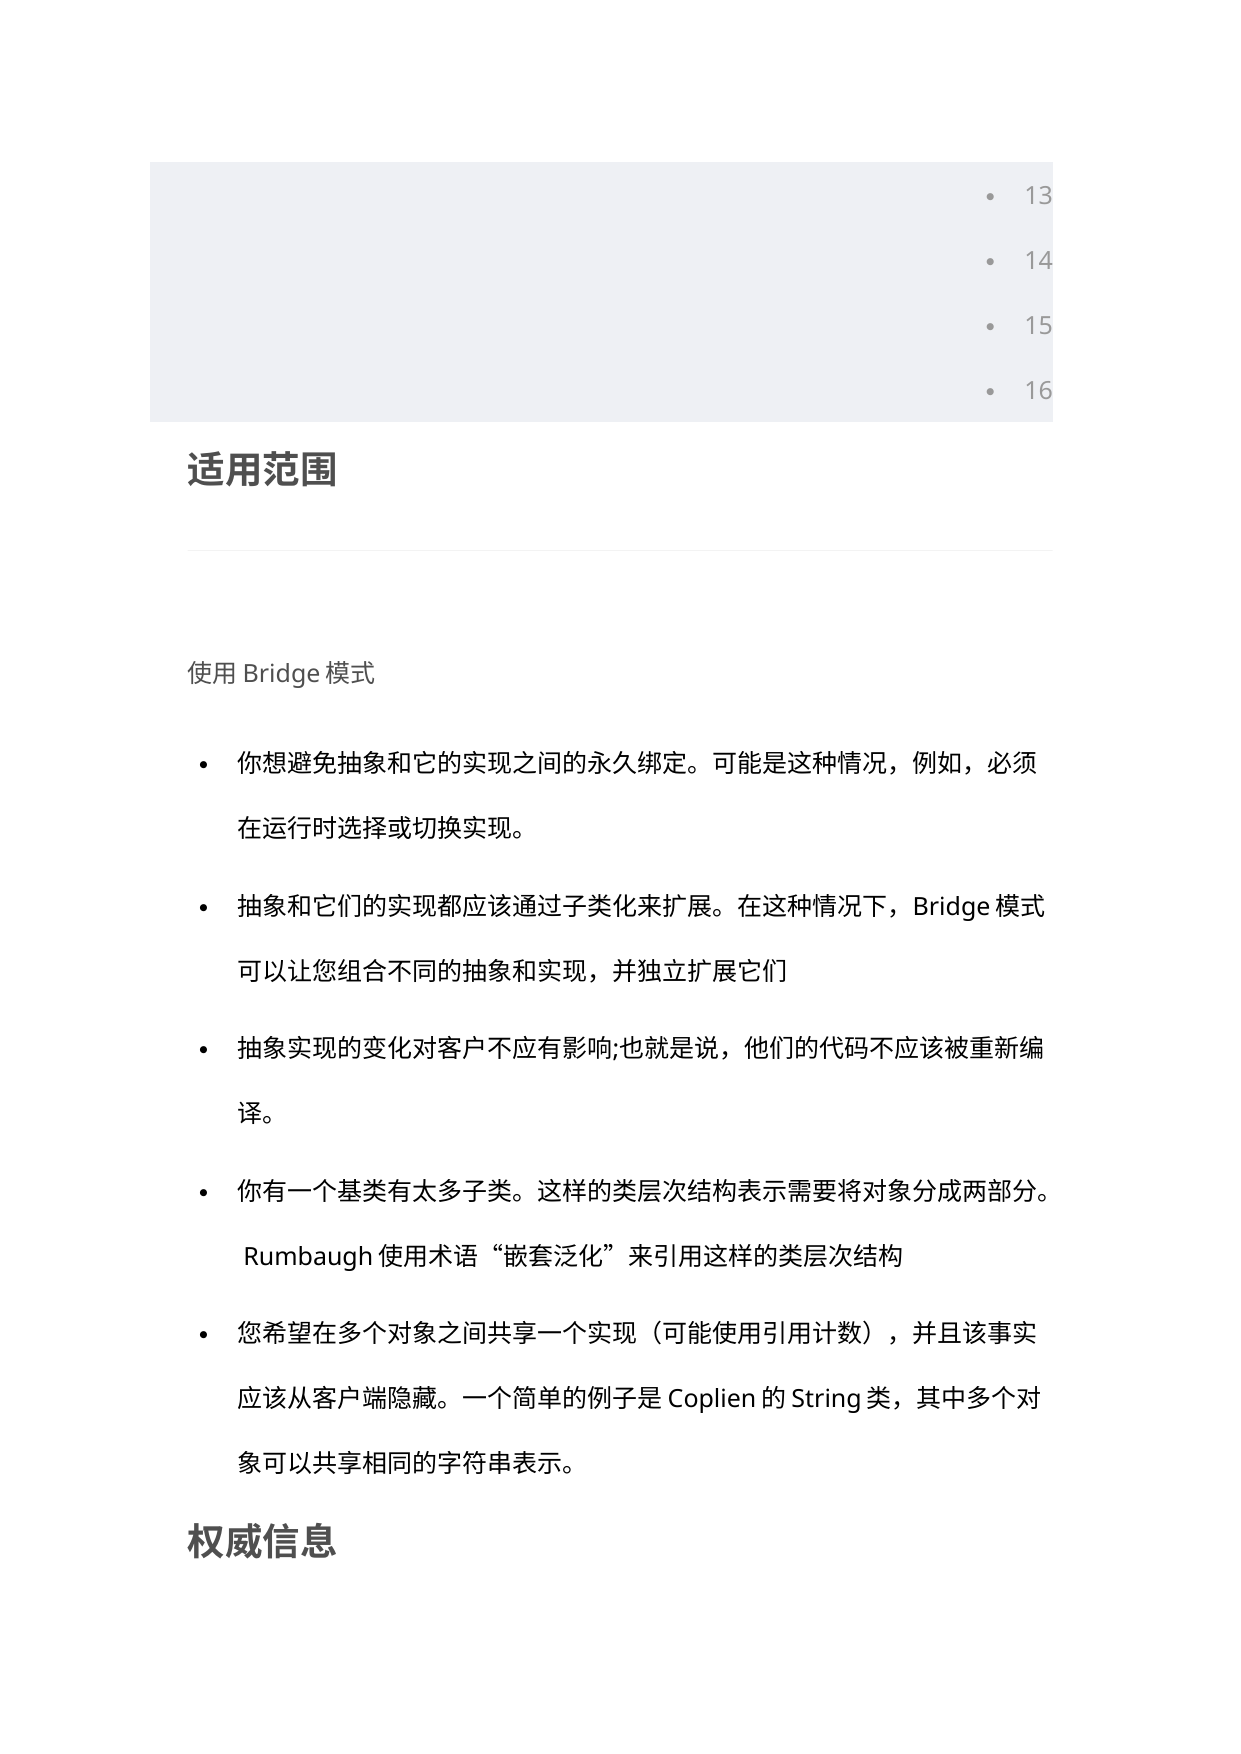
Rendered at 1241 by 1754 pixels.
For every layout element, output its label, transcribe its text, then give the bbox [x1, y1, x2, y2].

list 您希望在多个对象之间共享一个实现（可能使用引用计数），并且该事实应该从客户端隐藏。一个简单的例子是Coplien的String类，其中多个对象可以共享相同的字符串表示。 [200, 1299, 1053, 1494]
list 你想避免抽象和它的实现之间的永久绑定。可能是这种情况，例如，必须在运行时选择或切换实现。 [200, 729, 1053, 859]
list 抽象和它们的实现都应该通过子类化来扩展。在这种情况下，Bridge模式可以让您组合不同的抽象和实现，并独立扩展它们 [200, 872, 1053, 1002]
list 14 [150, 227, 1053, 292]
text 使用Bridge模式 [187, 639, 1053, 704]
text 适用范围 [187, 434, 1053, 499]
list 你有一个基类有太多子类。这样的类层次结构表示需要将对象分成两部分。 Rumbaugh使用术语“嵌套泛化”来引用这样的类层次结构 [200, 1157, 1053, 1287]
list 抽象实现的变化对客户不应有影响;也就是说，他们的代码不应该被重新编译。 [200, 1014, 1053, 1144]
list 13 [150, 162, 1053, 227]
list 16 [150, 357, 1053, 422]
list 15 [150, 292, 1053, 357]
text 权威信息 [187, 1507, 1053, 1572]
